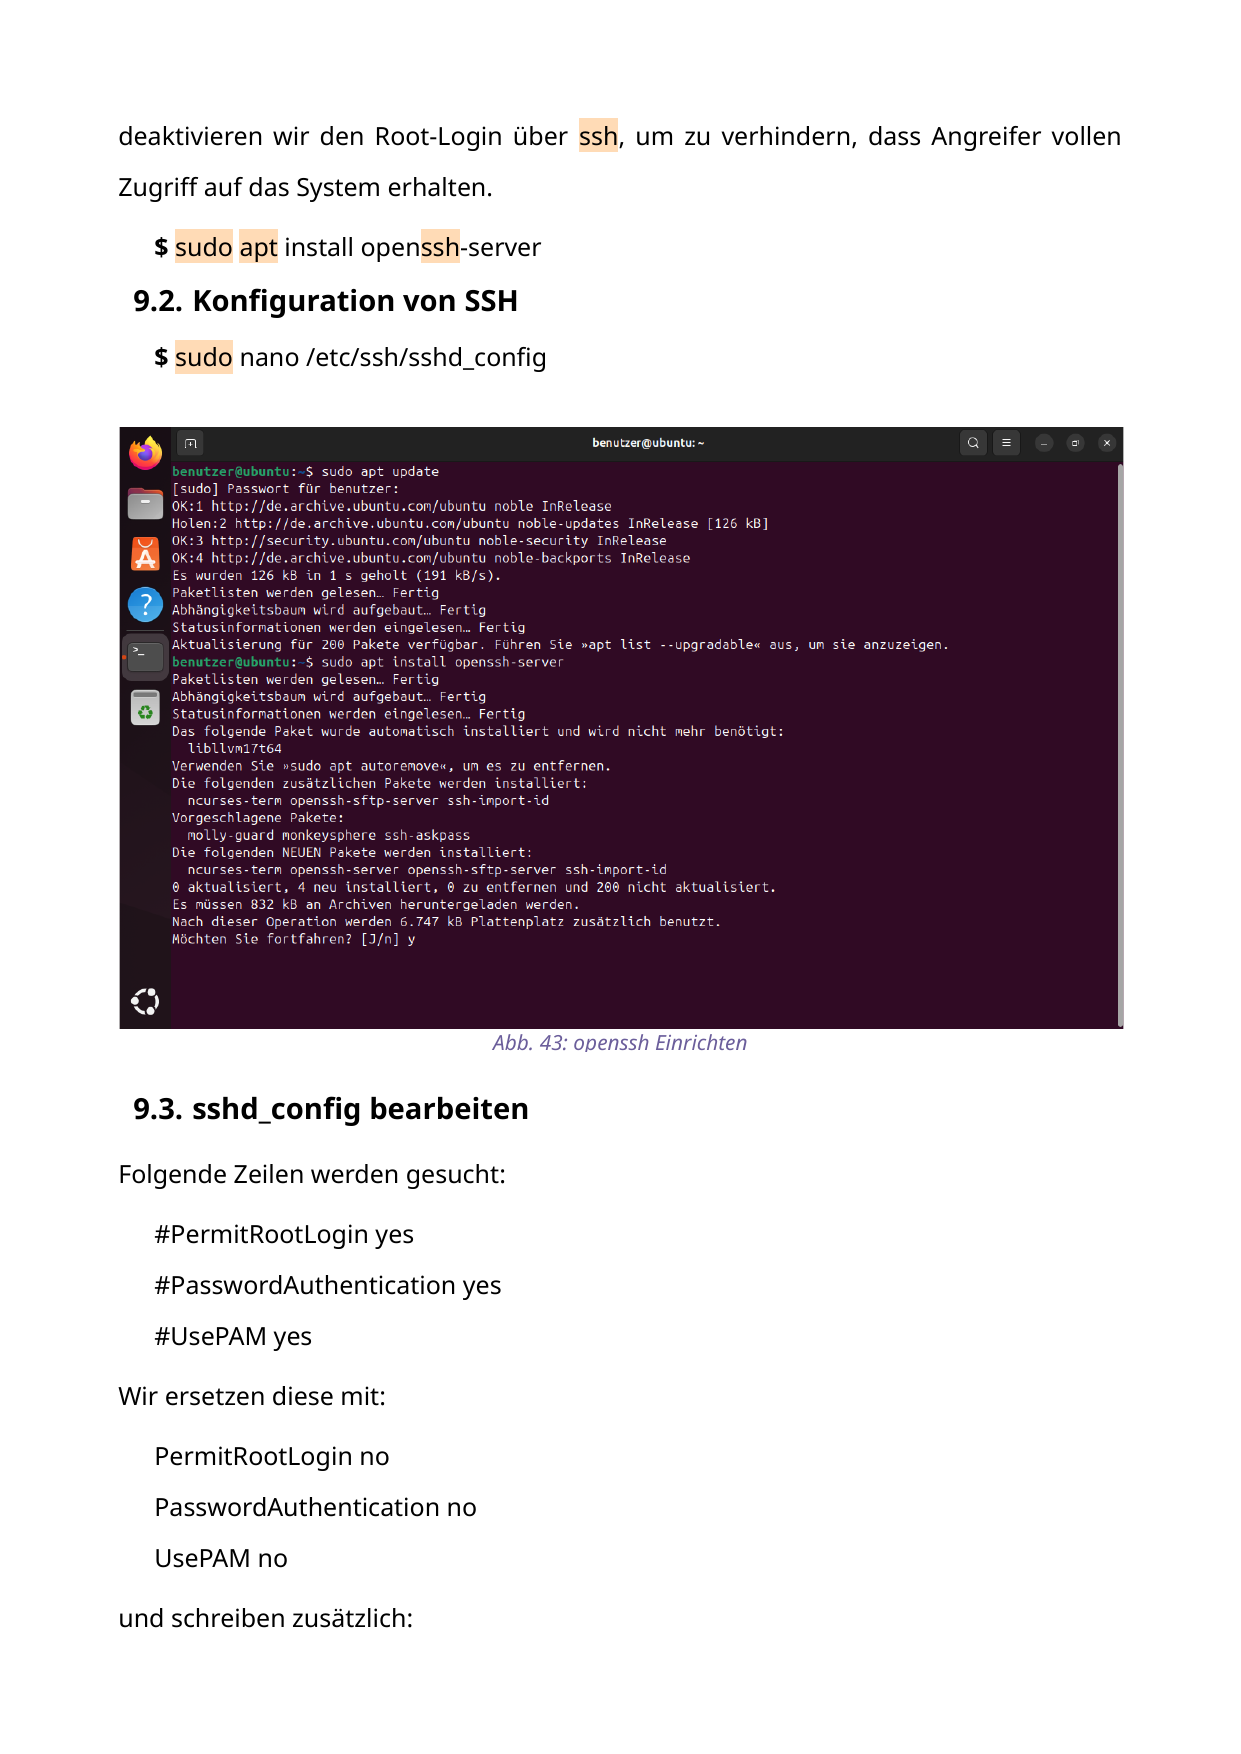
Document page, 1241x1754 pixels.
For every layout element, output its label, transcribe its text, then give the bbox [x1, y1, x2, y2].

text Folgende Zeilen werden gesucht: [118, 1157, 1122, 1191]
list #PermitRootLogin yes [154, 1217, 1122, 1251]
list #UsePAM yes [154, 1319, 1122, 1353]
text $ sudo apt install openssh-server [278, 229, 421, 263]
text $ sudo apt install openssh-server [460, 229, 1122, 263]
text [118, 118, 1122, 203]
text Wir ersetzen diese mit: [118, 1379, 1122, 1413]
text und schreiben zusätzlich: [118, 1601, 1122, 1635]
list #PasswordAuthentication yes [154, 1268, 1122, 1302]
picture [119, 427, 1124, 1029]
text PasswordAuthentication no [154, 1490, 1122, 1524]
subtitle Konfiguration von SSH [118, 280, 1122, 320]
text PermitRootLogin no [154, 1439, 1122, 1473]
text $ sudo nano /etc/ssh/sshd_config [233, 340, 1122, 374]
text UsePAM no [154, 1541, 1122, 1575]
